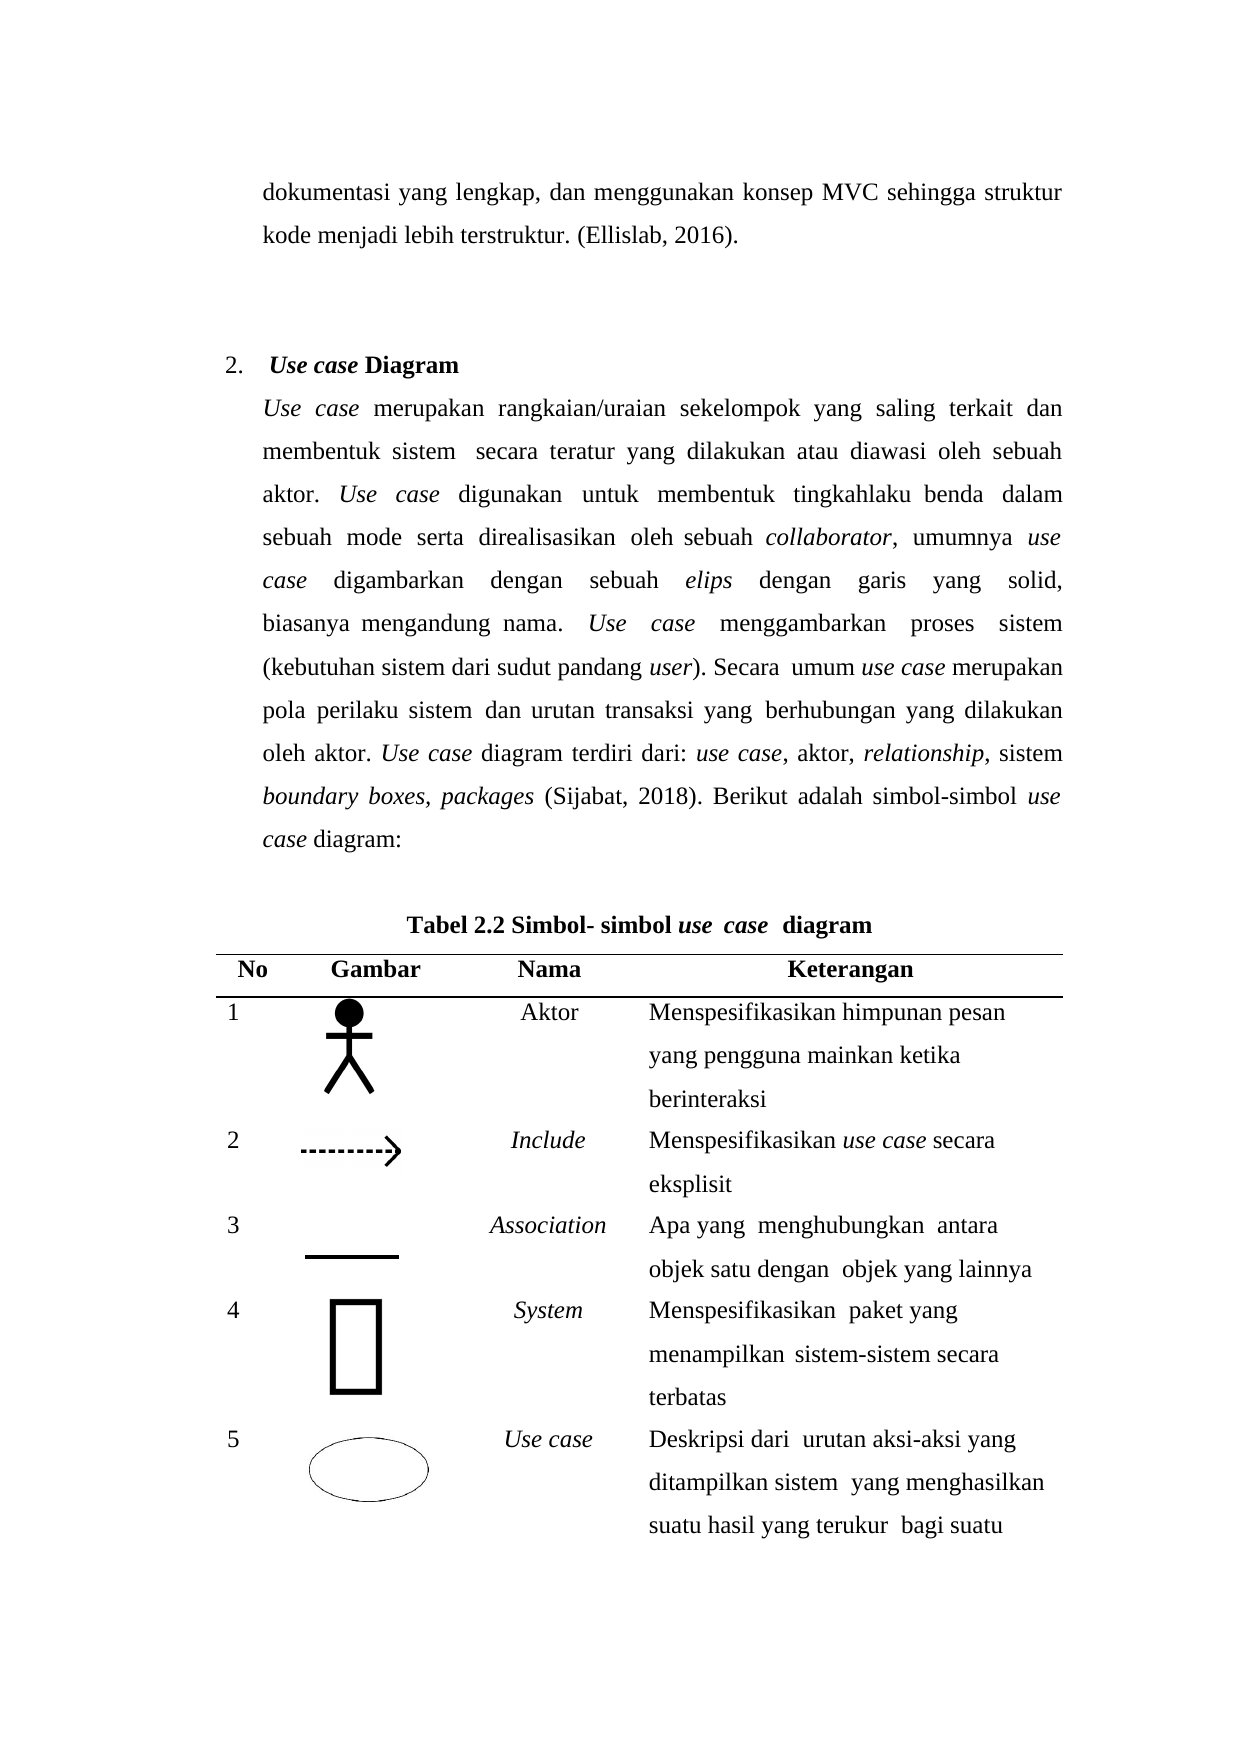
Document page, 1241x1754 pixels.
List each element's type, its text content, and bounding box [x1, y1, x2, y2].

table_cell Menspesifikasikan himpunan pesan yang pengguna mainkan ketika berinteraksi [638, 998, 1063, 1126]
table_cell Use case [461, 1424, 637, 1539]
table_cell Menspesifikasikangpaket yang menampilkanssistem-sistem secara terbatas [638, 1296, 1063, 1424]
table_cell 4 [216, 1296, 290, 1424]
table_cell Aktor [461, 998, 637, 1126]
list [262, 177, 1063, 249]
table_header Nama [461, 955, 637, 996]
table_cell 5 [216, 1424, 290, 1539]
picture [301, 997, 398, 1095]
table_cell System [461, 1296, 637, 1424]
list Use case merupakan rangkaian/uraian sekelompokkyang saling terkait dan membentuk sistemmsecara teratur yang dilakukan atau diawasi oleh sebuah aktor. Use case digunakanmuntuk membentuk tingkahlakubbenda dalam sebuah mode serta direalisasikan olehssebuahhcollaborator, umumnya use case digambarkan dengan sebuah elips dengan garis yang solid, biasanyaamengandunggnama. Use case menggambarkan proses sistem (kebutuhan sistem dari sudut pandang user). Secaraaumum use case merupakan polaaperilaku sistemgdan urutan transaksi yanggberhubungan yang dilakukan oleh aktor. Use case diagram terdiri dari: use case, aktor, relationship, sistem boundary boxes, packages (Sijabat, 2018). Berikut adalah simbol-simbol use case diagram: [262, 393, 1063, 853]
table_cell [638, 1424, 1063, 1539]
table_cell [290, 1126, 461, 1211]
table_cell Menspesifikasikan use case secara eksplisit [638, 1126, 1063, 1211]
table_cell Association [461, 1211, 637, 1296]
table_cell [290, 1211, 461, 1296]
picture [301, 1423, 437, 1516]
table_cell Apa yanggmenghubungkannantara objek satu dengannobjek yang lainnya [638, 1211, 1063, 1296]
table_cell 1 [216, 998, 290, 1126]
table_cell [290, 1424, 461, 1539]
table_header Keterangan [638, 955, 1063, 996]
table_cell 3 [216, 1211, 290, 1296]
table_cell [290, 1296, 461, 1424]
picture [319, 1295, 390, 1400]
picture [301, 1125, 401, 1179]
text Tabel 2.2 Simbol- simbol useecaseddiagram [216, 910, 1063, 939]
table_cell 2 [216, 1126, 290, 1211]
table_header Gambar [290, 955, 461, 996]
table_header No [216, 955, 290, 996]
table_cell Include [461, 1126, 637, 1211]
list Use case Diagram [225, 350, 1063, 378]
table_cell [290, 998, 461, 1126]
